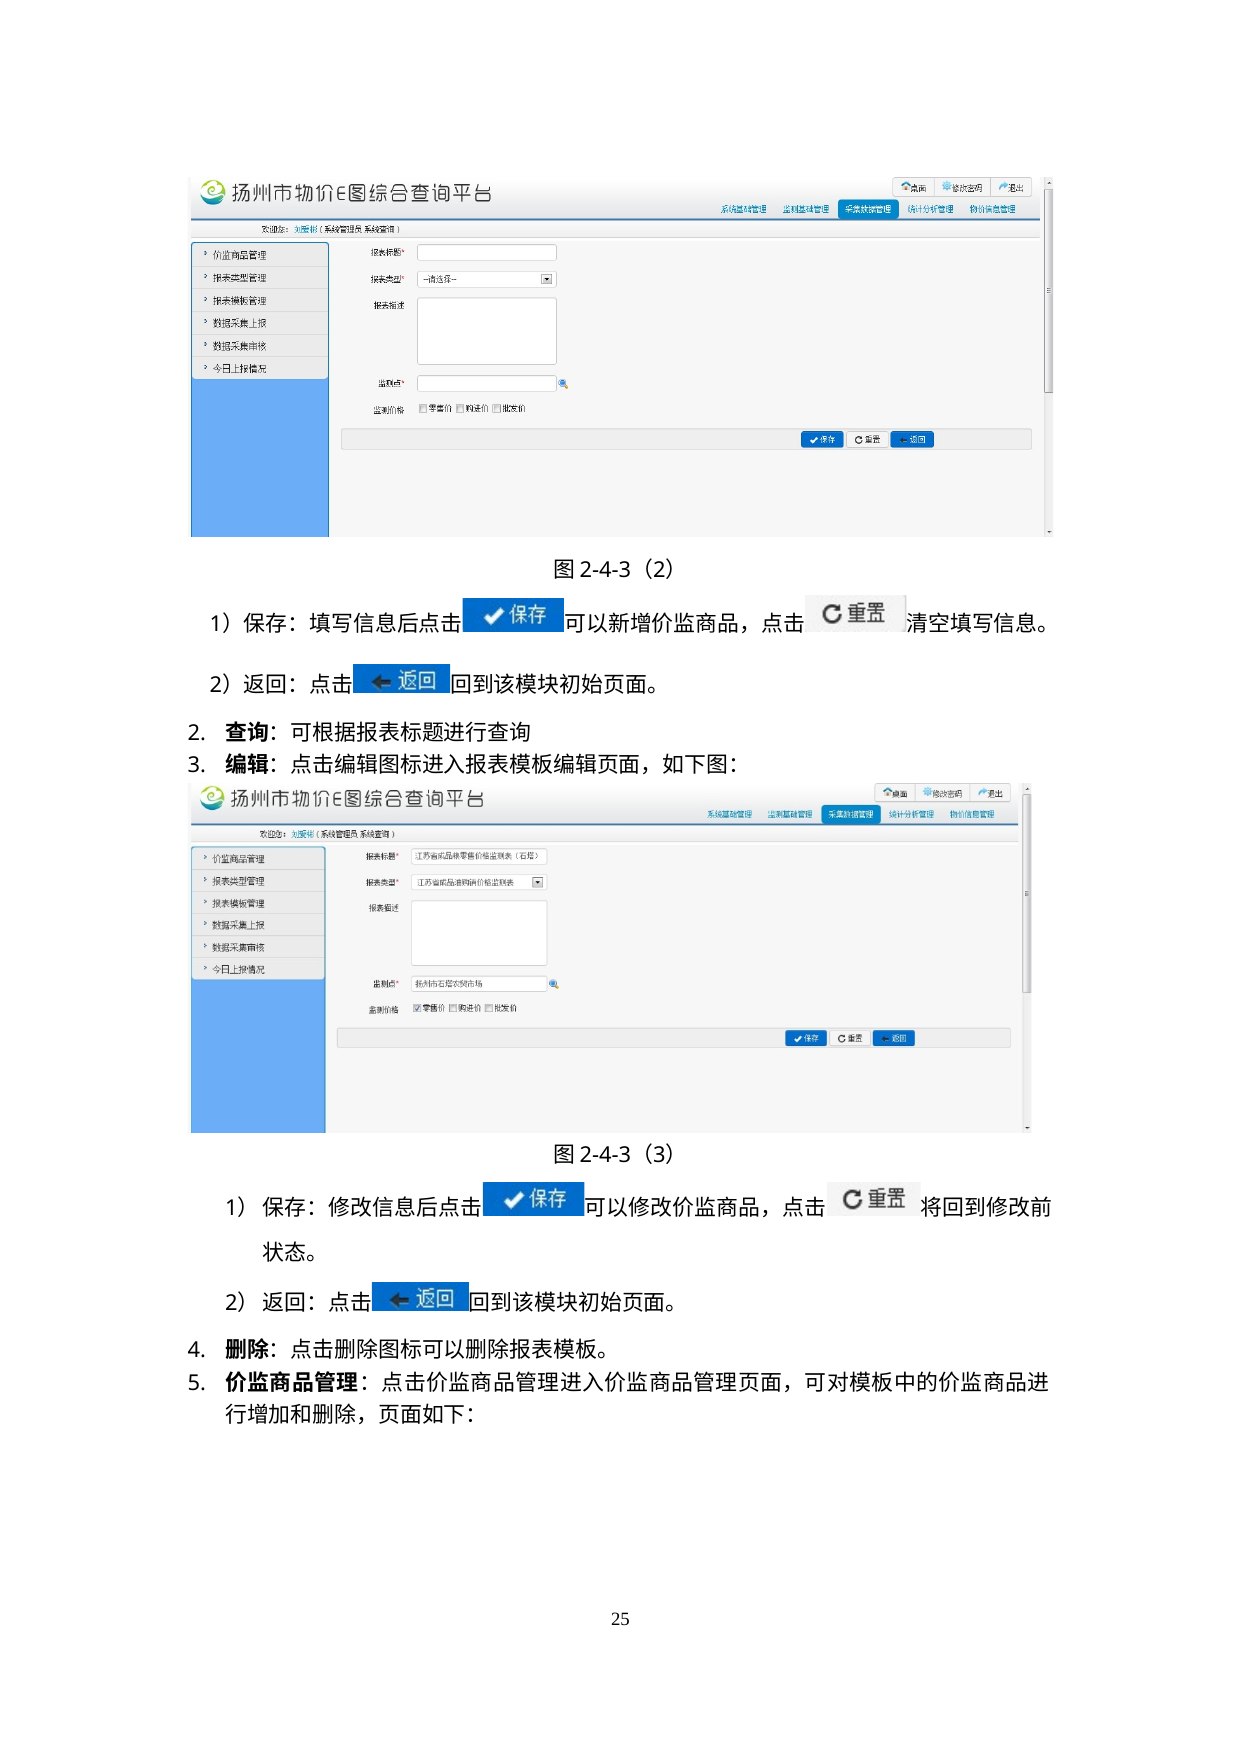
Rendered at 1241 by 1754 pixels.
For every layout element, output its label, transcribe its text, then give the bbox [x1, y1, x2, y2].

list 保存：修改信息后点击可以修改价监商品，点击将回到修改前状态。 [225, 1169, 1053, 1267]
text 图2-4-3（2） [187, 552, 1053, 584]
picture [371, 1282, 469, 1311]
text 2）返回：点击回到该模块初始页面。 [187, 649, 1053, 714]
picture [826, 1182, 921, 1216]
text 1）保存：填写信息后点击可以新增价监商品，点击清空填写信息。 [209, 584, 1053, 649]
picture [187, 783, 1032, 1133]
picture [187, 177, 1054, 537]
picture [482, 1182, 585, 1216]
picture [462, 598, 564, 632]
text 图2-4-3（3） [187, 1137, 1053, 1169]
picture [353, 664, 451, 693]
list 查询：可根据报表标题进行查询 [187, 714, 1053, 747]
list 价监商品管理：点击价监商品管理进入价监商品管理页面，可对模板中的价监商品进行增加和删除，页面如下： [187, 1364, 1053, 1429]
list 删除：点击删除图标可以删除报表模板。 [187, 1332, 1053, 1364]
list 编辑：点击编辑图标进入报表模板编辑页面，如下图： [187, 747, 1053, 779]
picture [804, 595, 907, 632]
list 返回：点击回到该模块初始页面。 [225, 1267, 1053, 1332]
